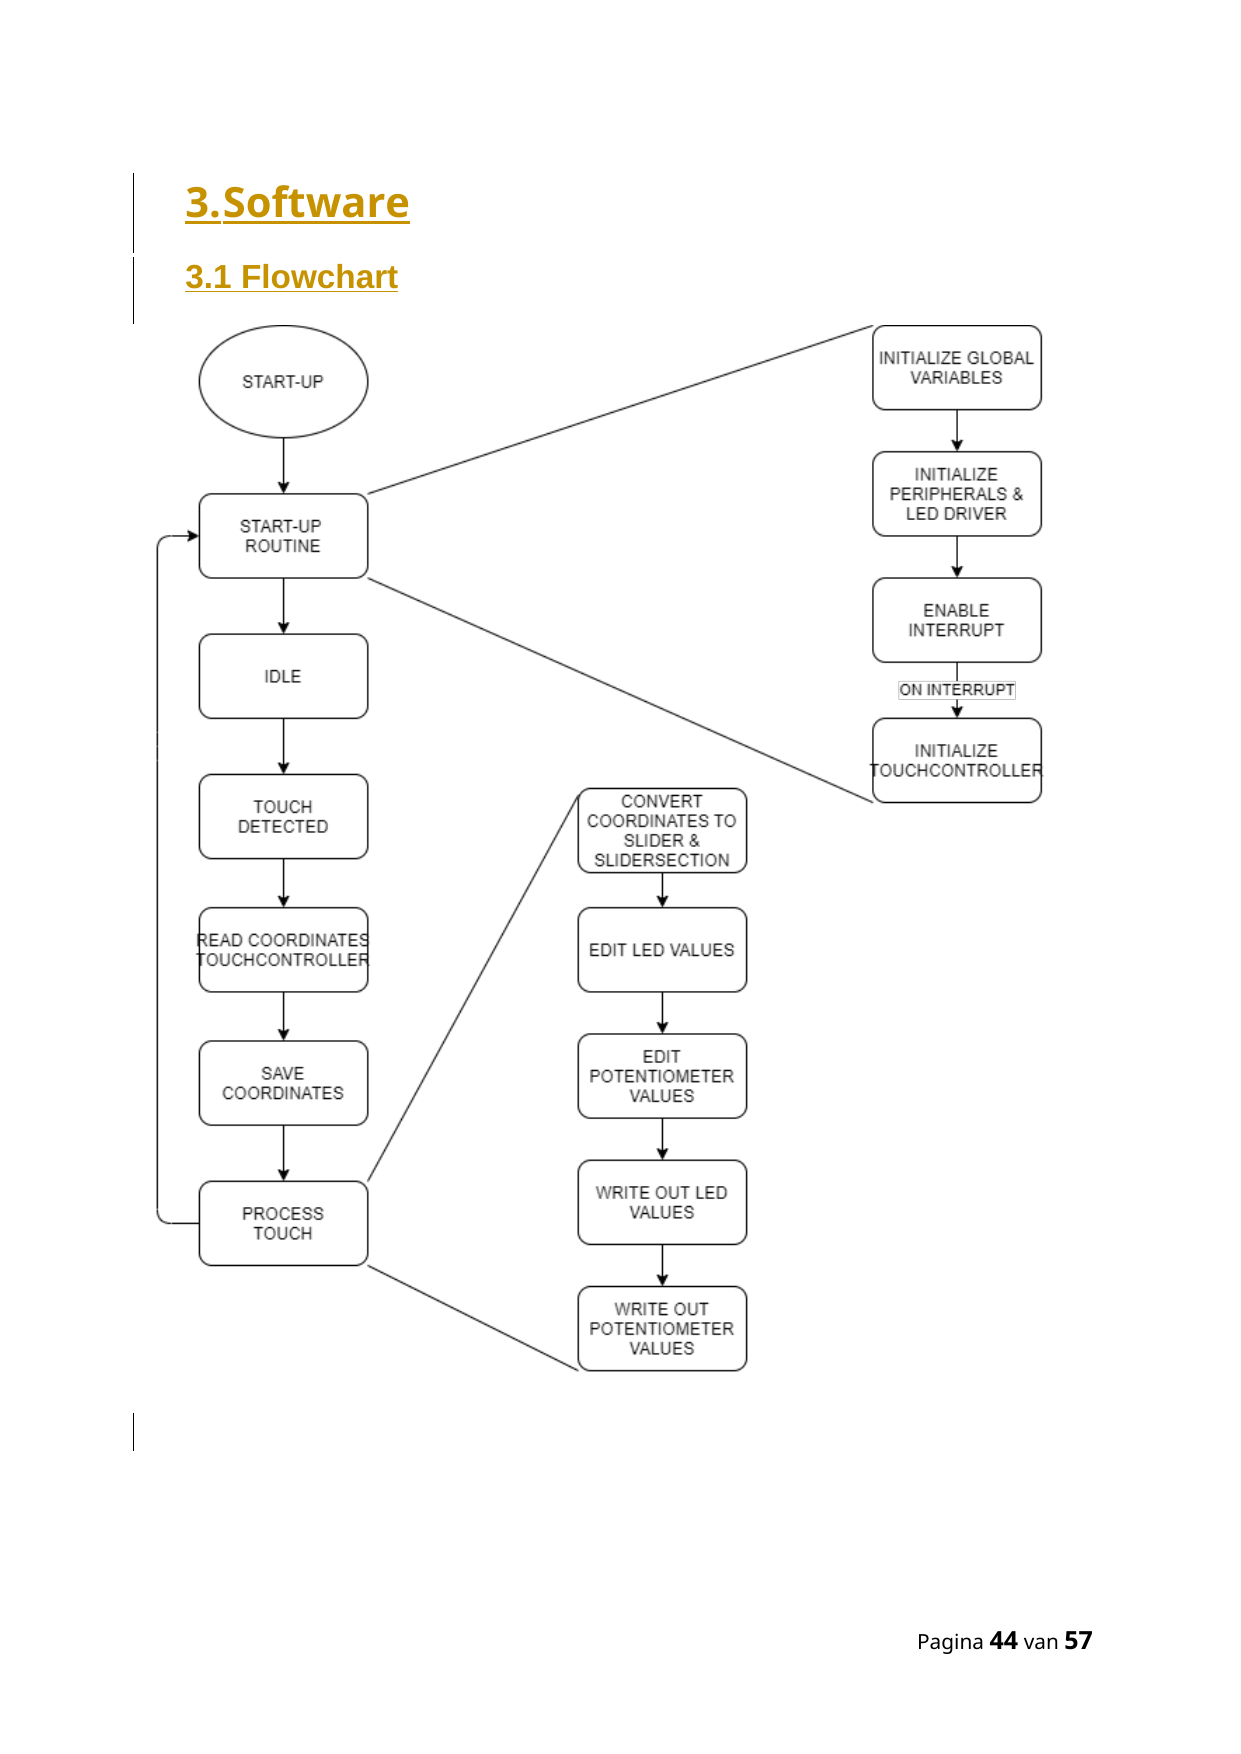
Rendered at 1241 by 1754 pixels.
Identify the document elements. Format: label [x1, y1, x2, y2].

picture [147, 325, 1045, 1373]
